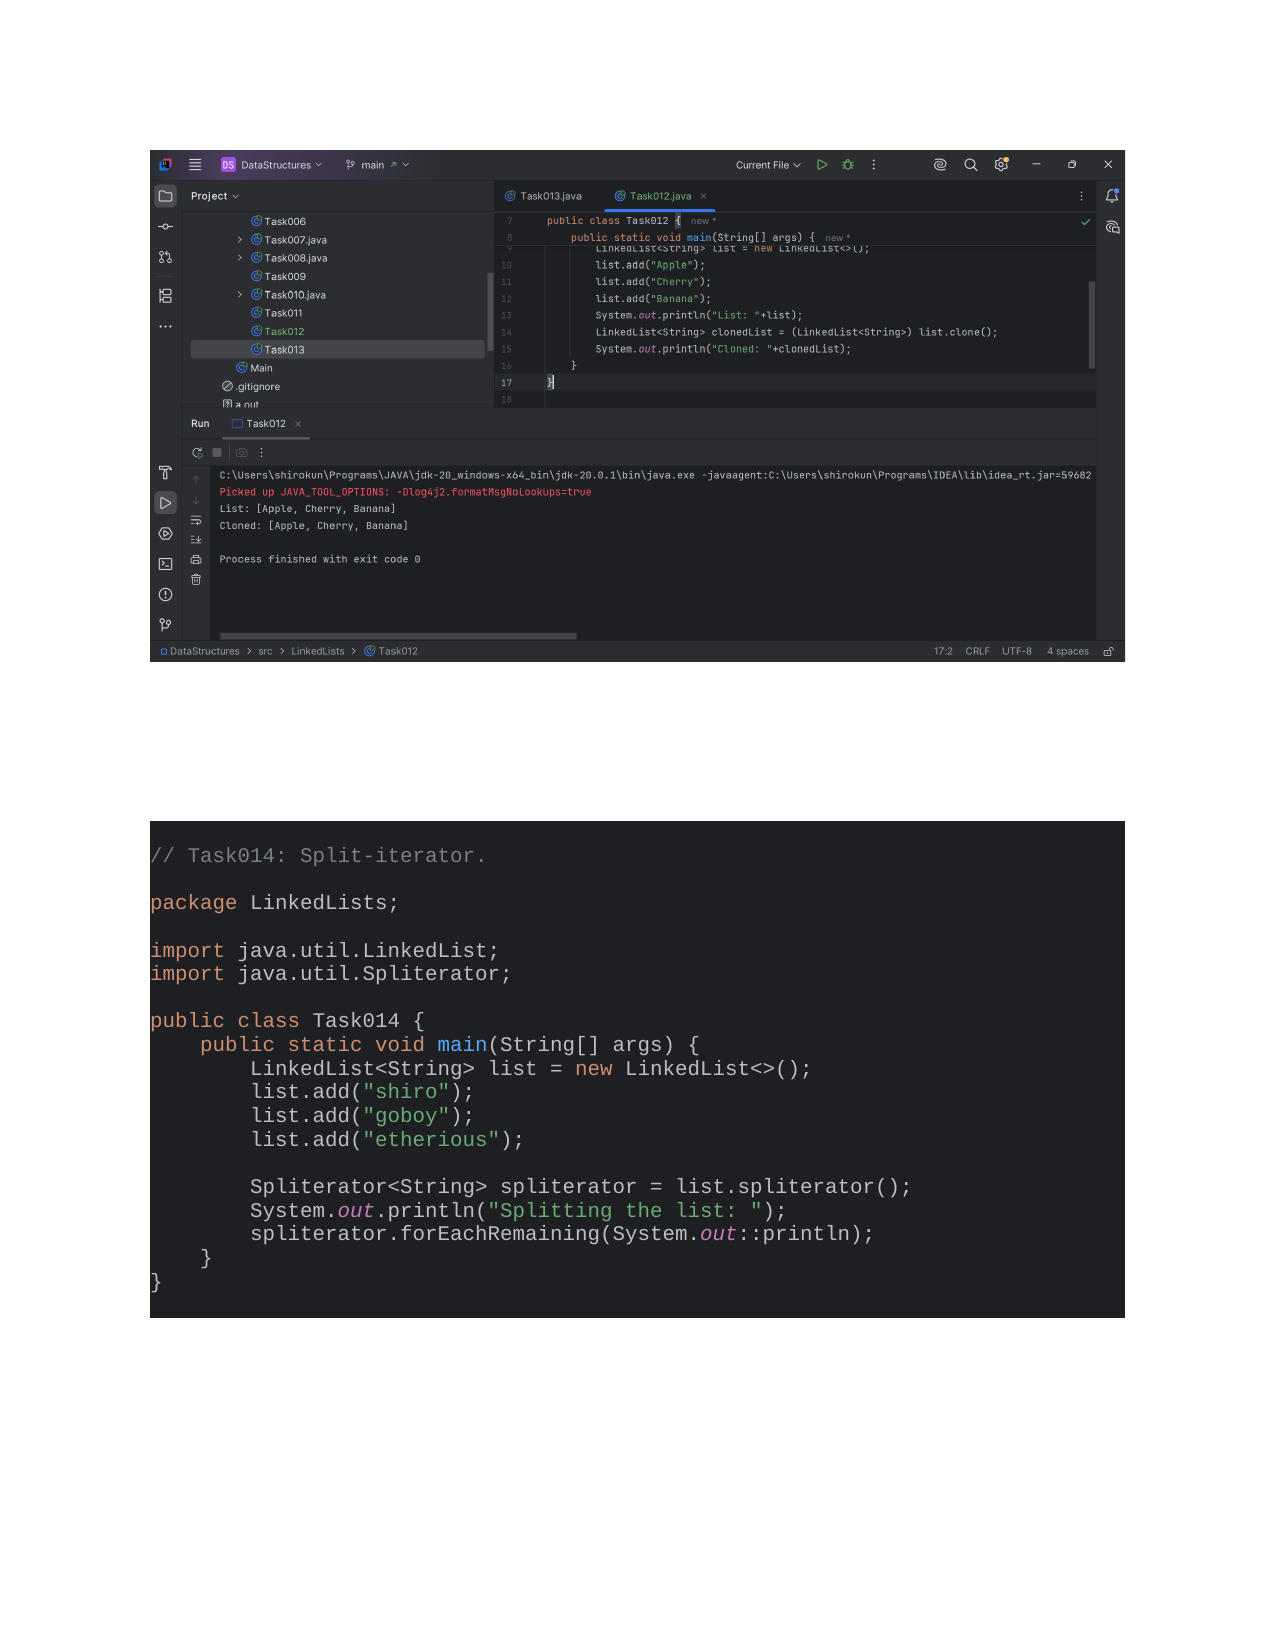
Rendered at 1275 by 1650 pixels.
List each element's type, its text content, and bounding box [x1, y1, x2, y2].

picture [150, 150, 1125, 662]
text // Task014: Split-iterator. package LinkedLists; import java.util.LinkedList; import java.util.Spliterator; public class Task014 { public static void main(String[] args) { LinkedList<String> list = new LinkedList<>(); list.add("shiro"); list.add("goboy"); list.add("etherious"); [150, 845, 1125, 1152]
text Spliterator<String> spliterator = list.spliterator(); System.out.println("Splitting the list: "); spliterator.forEachRemaining(System.out::println); } } [150, 1152, 1125, 1294]
